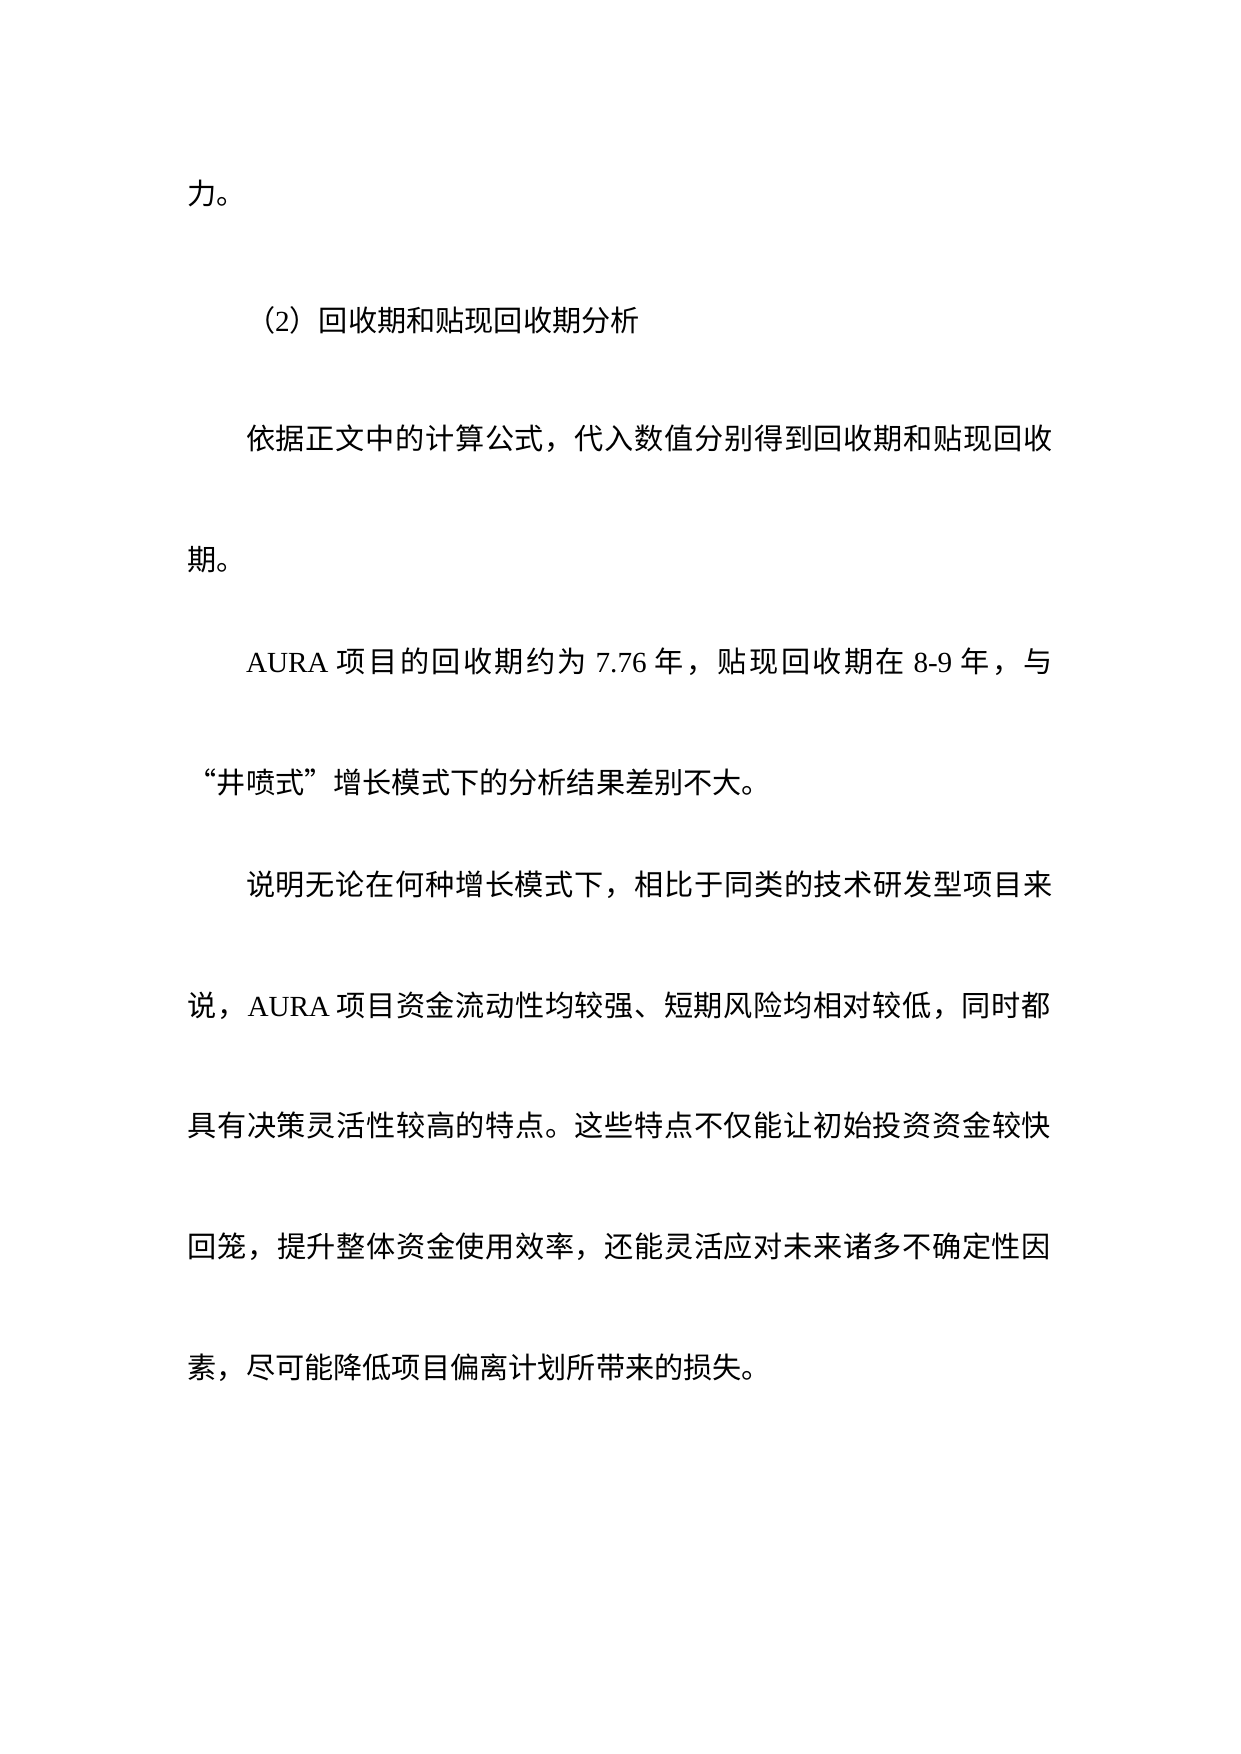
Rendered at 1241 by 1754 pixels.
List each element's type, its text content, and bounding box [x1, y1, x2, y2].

text AURA项目的回收期约为7.76年，贴现回收期在8-9年，与“井喷式”增长模式下的分析结果差别不大。 [187, 619, 1053, 821]
text 说明无论在何种增长模式下，相比于同类的技术研发型项目来说，AURA项目资金流动性均较强、短期风险均相对较低，同时都具有决策灵活性较高的特点。这些特点不仅能让初始投资资金较快回笼，提升整体资金使用效率，还能灵活应对未来诸多不确定性因素，尽可能降低项目偏离计划所带来的损失。 [187, 842, 1053, 1406]
subtitle （2）回收期和贴现回收期分析 [187, 278, 1053, 359]
text 依据正文中的计算公式，代入数值分别得到回收期和贴现回收期。 [187, 397, 1053, 598]
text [187, 151, 1053, 232]
